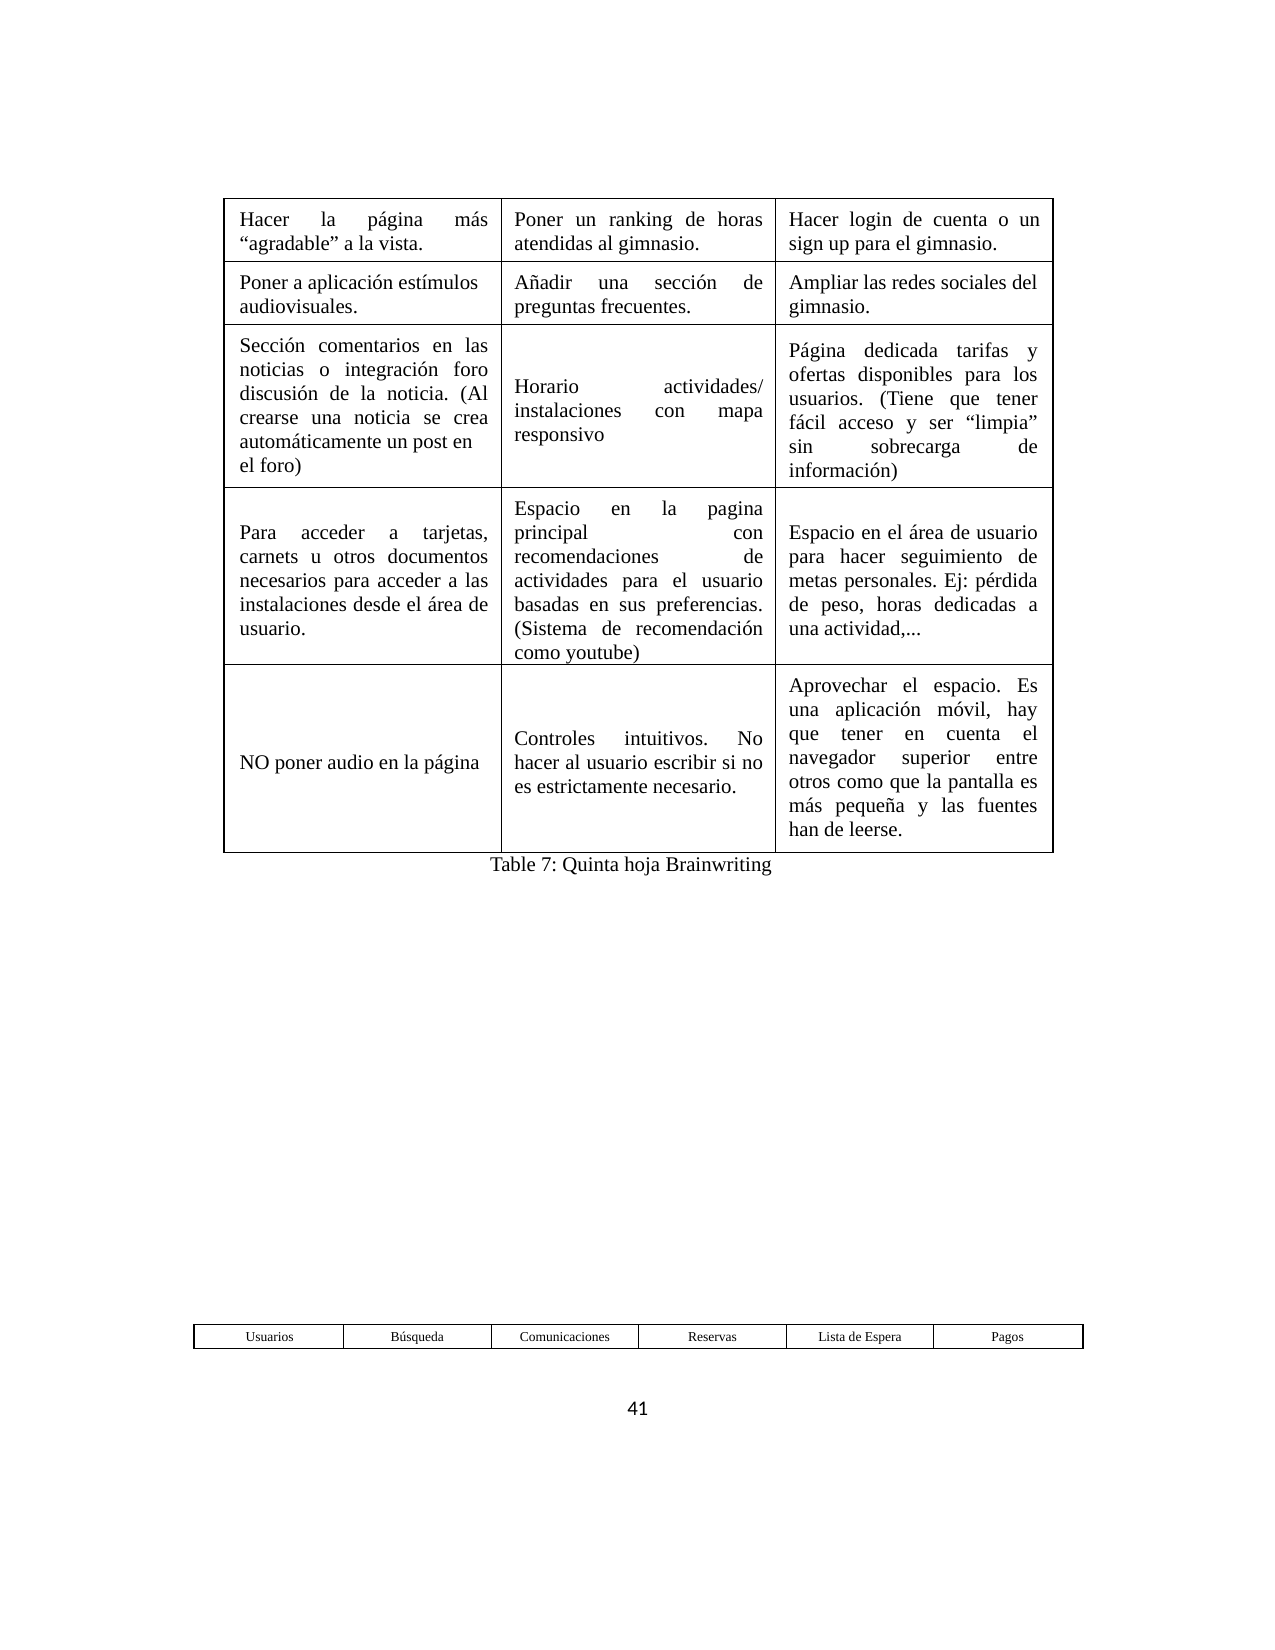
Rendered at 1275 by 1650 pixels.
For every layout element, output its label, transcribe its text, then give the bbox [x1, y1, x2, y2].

table_cell Ampliar las redes sociales del gimnasio. [776, 262, 1052, 324]
table_header Poner un ranking de horas atendidas al gimnasio. [502, 199, 775, 261]
table_header Pagos [934, 1325, 1082, 1348]
table_header Lista de Espera [787, 1325, 933, 1348]
table_cell Espacio en la pagina principal con recomendaciones de actividades para el usuario basadas en sus preferencias. (Sistema de recomendación como youtube) [502, 488, 775, 664]
table_header Comunicaciones [492, 1325, 638, 1348]
table_cell NO poner audio en la página [225, 665, 501, 852]
table_cell Para acceder a tarjetas, carnets u otros documentos necesarios para acceder a las instalaciones desde el área de usuario. [225, 488, 501, 664]
table_cell Horario actividades/ instalaciones con mapa responsivo [502, 325, 775, 487]
table_header Hacer login de cuenta o un sign up para el gimnasio. [776, 199, 1052, 261]
table_header Reservas [639, 1325, 786, 1348]
table_header Hacer la página más “agradable” a la vista. [225, 199, 501, 261]
table_cell Controles intuitivos. No hacer al usuario escribir si no es estrictamente necesario. [502, 665, 775, 852]
table_cell Aprovechar el espacio. Es una aplicación móvil, hay que tener en cuenta el navegador superior entre otros como que la pantalla es más pequeña y las fuentes han de leerse. [776, 665, 1052, 852]
table_cell Espacio en el área de usuario para hacer seguimiento de metas personales. Ej: pérdida de peso, horas dedicadas a una actividad,... [776, 488, 1052, 664]
text Table 7: Quinta hoja Brainwriting [490, 852, 1085, 876]
table_cell Poner a aplicación estímulos audiovisuales. [225, 262, 501, 324]
table_cell Añadir una sección de preguntas frecuentes. [502, 262, 775, 324]
table_cell Sección comentarios en las noticias o integración foro discusión de la noticia. (Al crearse una noticia se crea automáticamente un post en el foro) [225, 325, 501, 487]
table_cell Página dedicada tarifas y ofertas disponibles para los usuarios. (Tiene que tener fácil acceso y ser “limpia” sin sobrecarga de información) [776, 325, 1052, 487]
table_header Búsqueda [344, 1325, 491, 1348]
table_header Usuarios [195, 1325, 343, 1348]
